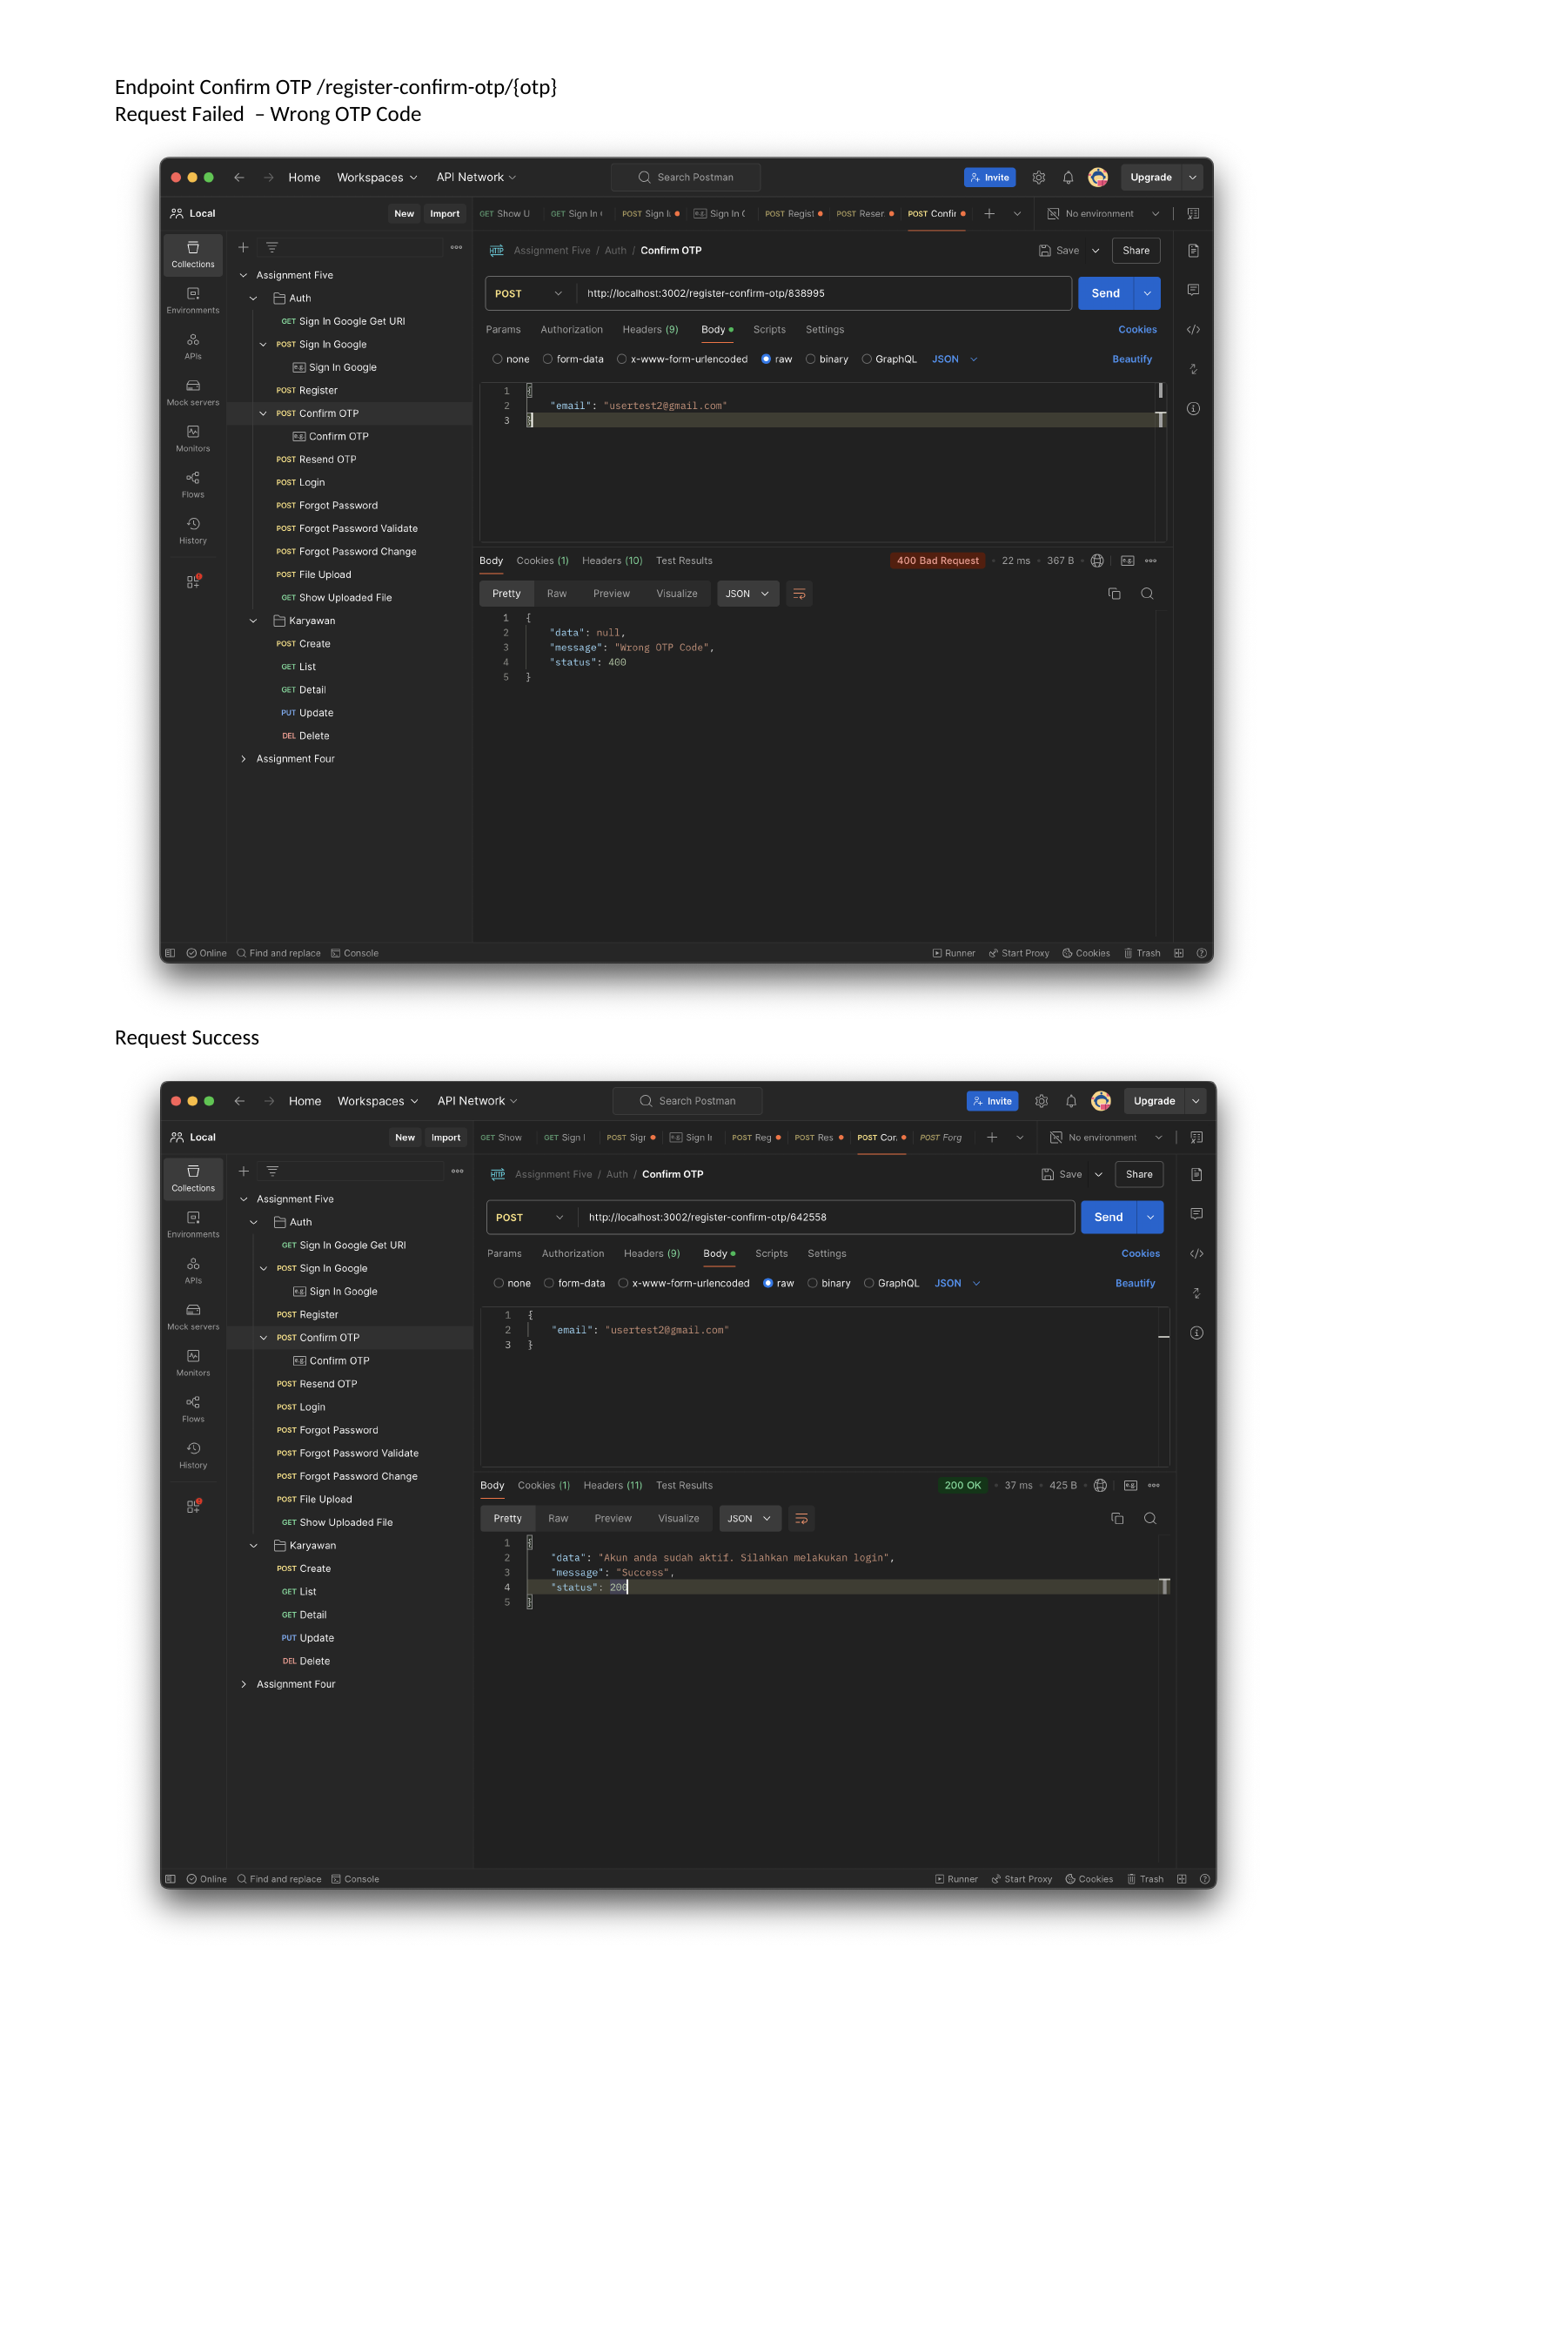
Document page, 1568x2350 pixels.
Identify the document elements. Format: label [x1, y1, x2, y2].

picture [114, 126, 1259, 1024]
picture [114, 1050, 1263, 1950]
list [82, 73, 1539, 2268]
